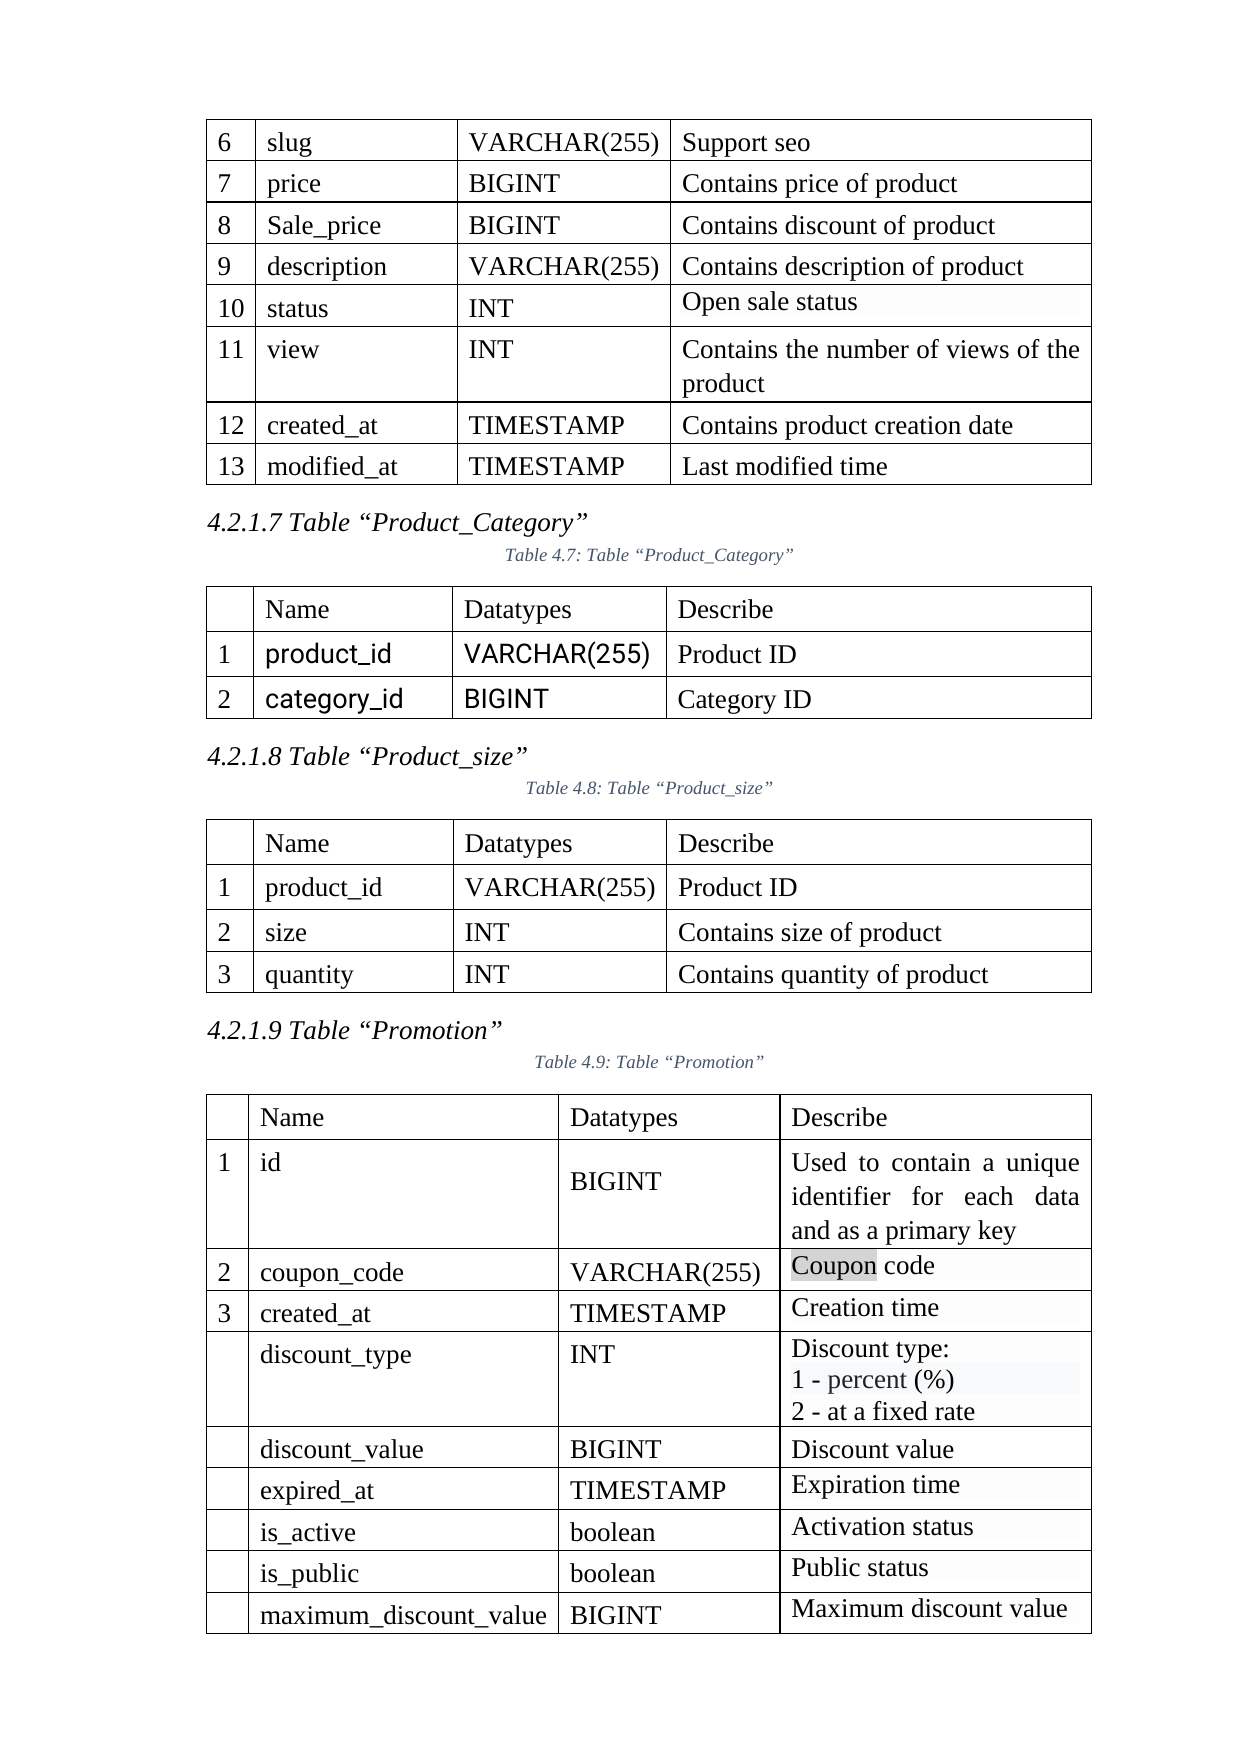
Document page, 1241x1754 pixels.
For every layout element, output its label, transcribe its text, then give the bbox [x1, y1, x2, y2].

table_cell [207, 1332, 248, 1426]
table_cell 7 [207, 161, 255, 201]
table_cell 2 [207, 677, 253, 718]
table_cell [207, 1427, 248, 1467]
table_cell product_id [254, 865, 453, 909]
table_cell id [249, 1140, 558, 1248]
table_cell 2 [207, 1249, 248, 1290]
table_cell expired_at [249, 1468, 558, 1509]
table_cell BIGINT [559, 1427, 779, 1467]
table_cell TIMESTAMP [458, 444, 670, 484]
table_cell is_active [249, 1510, 558, 1550]
table_cell description [256, 244, 457, 284]
table_cell Open sale status [671, 285, 1091, 326]
table_cell 10 [207, 285, 255, 326]
table_header Name [254, 587, 452, 631]
table_cell Used to contain a unique identifier for each data and as a primary key [781, 1140, 1091, 1248]
text Table 4.8: Table “Product_size” [207, 777, 1093, 798]
table_header Describe [781, 1095, 1091, 1138]
table_cell INT [458, 285, 670, 326]
table_cell quantity [254, 952, 453, 992]
table_header Datatypes [454, 820, 666, 864]
table_cell 3 [207, 1291, 248, 1331]
table_cell BIGINT [453, 677, 666, 718]
table_header Datatypes [453, 587, 666, 631]
table_cell Activation status [781, 1510, 1091, 1550]
table_cell VARCHAR(255) [458, 120, 670, 160]
table_cell 9 [207, 244, 255, 284]
text Table 4.9: Table “Promotion” [207, 1051, 1093, 1073]
table_cell VARCHAR(255) [458, 244, 670, 284]
table_cell BIGINT [559, 1593, 779, 1633]
table_cell 1 [207, 632, 253, 676]
table_cell [207, 1593, 248, 1633]
table_cell 8 [207, 203, 255, 243]
table_cell created_at [256, 403, 457, 443]
table_header Name [254, 820, 453, 864]
table_cell Contains description of product [671, 244, 1091, 284]
table_cell INT [454, 952, 666, 992]
table_cell Contains discount of product [671, 203, 1091, 243]
table_cell Contains product creation date [671, 403, 1091, 443]
table_cell BIGINT [458, 203, 670, 243]
table_cell Category ID [667, 677, 1091, 718]
table_cell Sale_price [256, 203, 457, 243]
text Table 4.7: Table “Product_Category” [207, 543, 1093, 565]
table_cell coupon_code [249, 1249, 558, 1290]
table_cell INT [454, 910, 666, 951]
table_cell category_id [254, 677, 452, 718]
table_cell 6 [207, 120, 255, 160]
table_cell 3 [207, 952, 253, 992]
table_cell Discount value [781, 1427, 1091, 1467]
table_header [207, 587, 253, 631]
subtitle 4.2.1.8 Table “Product_size” [207, 740, 1093, 771]
table_cell BIGINT [458, 161, 670, 201]
table_cell status [256, 285, 457, 326]
table_cell Public status [781, 1551, 1091, 1592]
table_cell maximum_discount_value [249, 1593, 558, 1633]
table_cell Product ID [667, 632, 1091, 676]
table_cell TIMESTAMP [559, 1291, 779, 1331]
table_cell Contains size of product [667, 910, 1091, 951]
table_cell [207, 1510, 248, 1550]
table_cell boolean [559, 1551, 779, 1592]
table_cell 12 [207, 403, 255, 443]
table_cell Expiration time [781, 1468, 1091, 1509]
subtitle 4.2.1.9 Table “Promotion” [207, 1014, 1093, 1045]
table_cell INT [458, 327, 670, 401]
table_cell [207, 1468, 248, 1509]
table_cell TIMESTAMP [458, 403, 670, 443]
table_cell VARCHAR(255) [453, 632, 666, 676]
table_cell Coupon code [781, 1249, 1091, 1290]
table_cell Last modified time [671, 444, 1091, 484]
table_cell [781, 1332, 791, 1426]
subtitle 4.2.1.7 Table “Product_Category” [207, 506, 1093, 537]
table_cell product_id [254, 632, 452, 676]
table_cell Contains price of product [671, 161, 1091, 201]
table_header [207, 820, 253, 864]
table_cell Contains quantity of product [667, 952, 1091, 992]
table_header Datatypes [559, 1095, 779, 1138]
table_cell VARCHAR(255) [559, 1249, 779, 1290]
table_cell 13 [207, 444, 255, 484]
table_cell INT [559, 1332, 779, 1426]
table_cell 1 [207, 1140, 248, 1248]
table_cell 1 [207, 865, 253, 909]
table_cell Maximum discount value [781, 1593, 1091, 1633]
table_header Describe [667, 820, 1091, 864]
table_cell [207, 1551, 248, 1592]
table_cell Contains the number of views of the product [671, 327, 1091, 401]
table_cell TIMESTAMP [559, 1468, 779, 1509]
table_cell modified_at [256, 444, 457, 484]
table_cell created_at [249, 1291, 558, 1331]
table_header Name [249, 1095, 558, 1138]
table_cell discount_value [249, 1427, 558, 1467]
table_cell Creation time [781, 1291, 1091, 1331]
table_cell 11 [207, 327, 255, 401]
table_cell 2 [207, 910, 253, 951]
table_cell view [256, 327, 457, 401]
table_header [207, 1095, 248, 1138]
table_header Describe [667, 587, 1091, 631]
table_cell discount_type [249, 1332, 558, 1426]
table_cell BIGINT [559, 1140, 779, 1248]
table_cell VARCHAR(255) [454, 865, 666, 909]
table_cell is_public [249, 1551, 558, 1592]
table_cell price [256, 161, 457, 201]
table_cell Support seo [671, 120, 1091, 160]
table_cell Product ID [667, 865, 1091, 909]
table_cell slug [256, 120, 457, 160]
table_cell size [254, 910, 453, 951]
table_cell boolean [559, 1510, 779, 1550]
